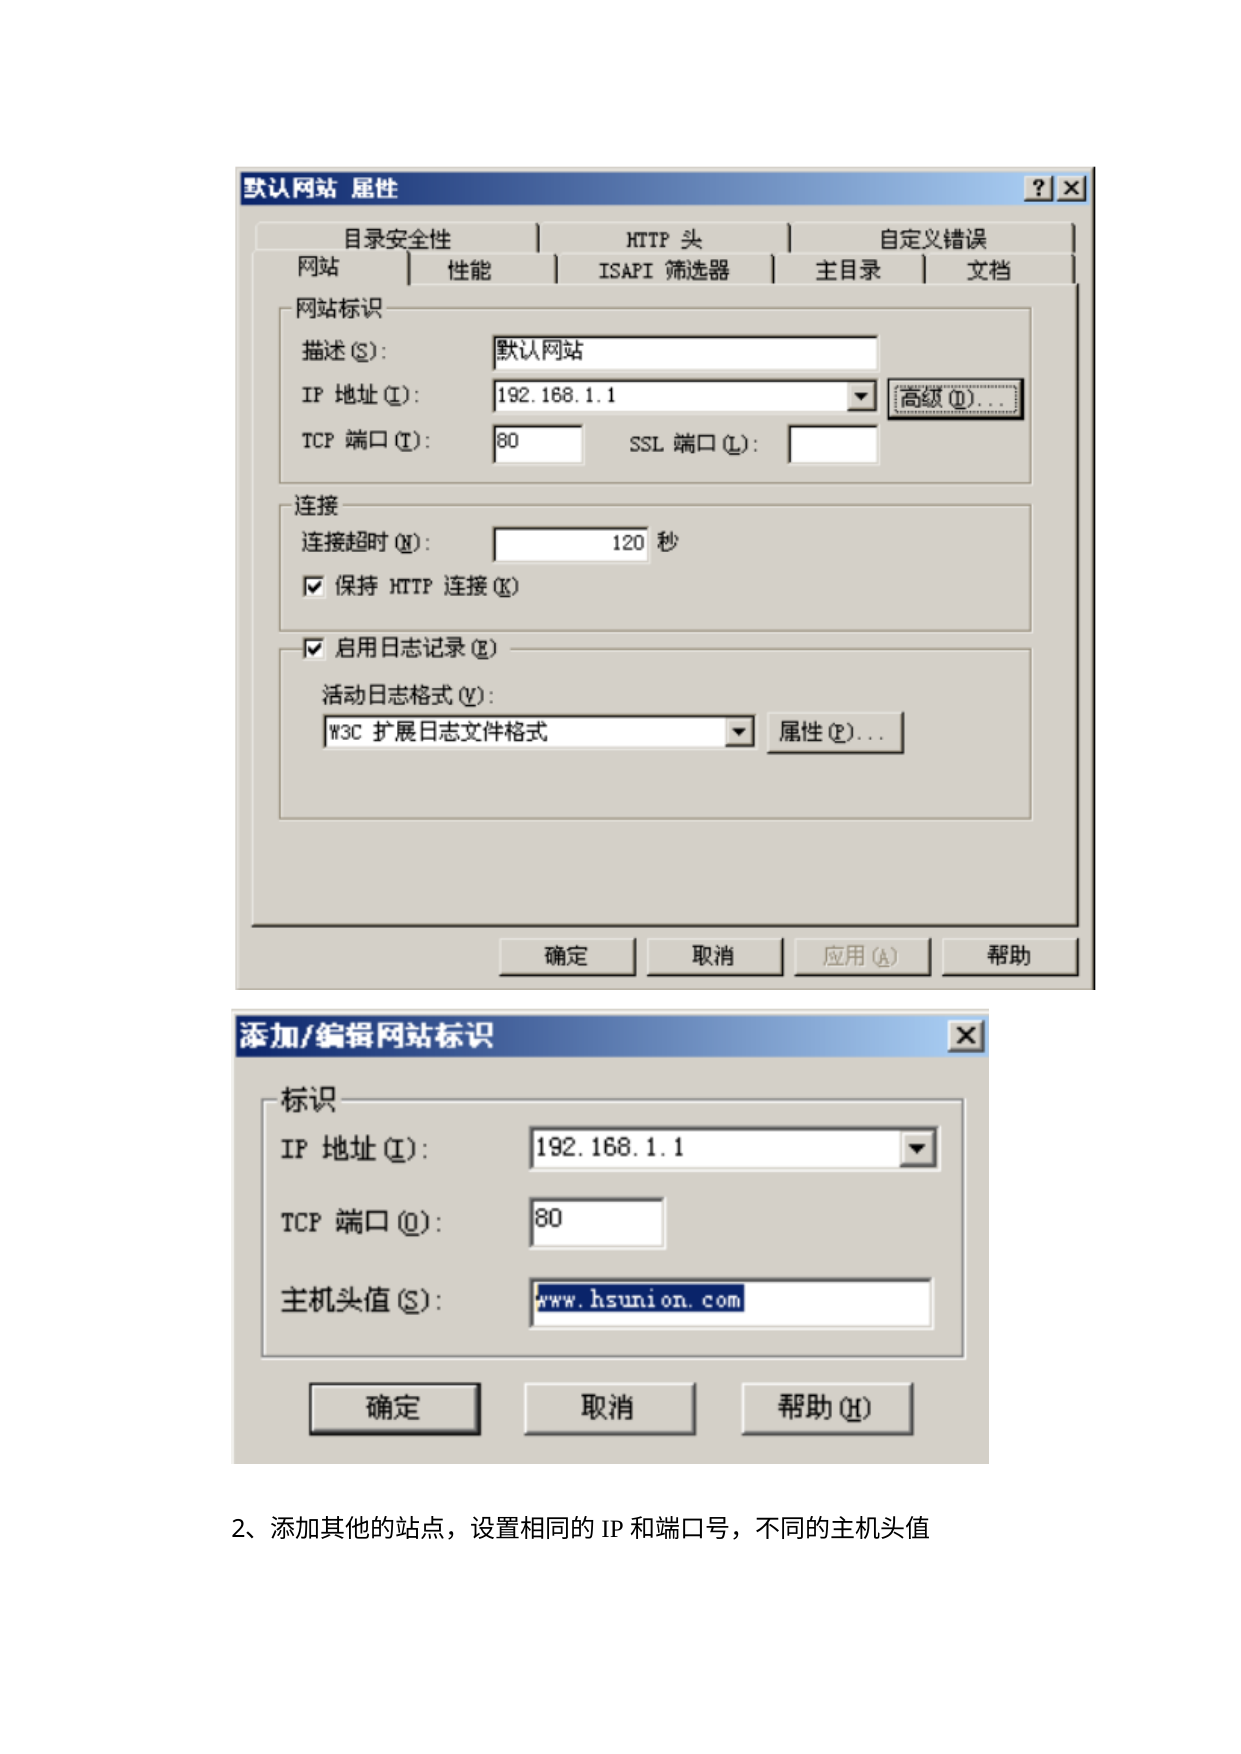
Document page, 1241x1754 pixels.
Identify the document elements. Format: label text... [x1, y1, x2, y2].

picture [231, 1007, 989, 1464]
picture [231, 162, 1097, 990]
list 添加其他的站点，设置相同的 IP 和端口号，不同的主机头值 [187, 1494, 1053, 1559]
